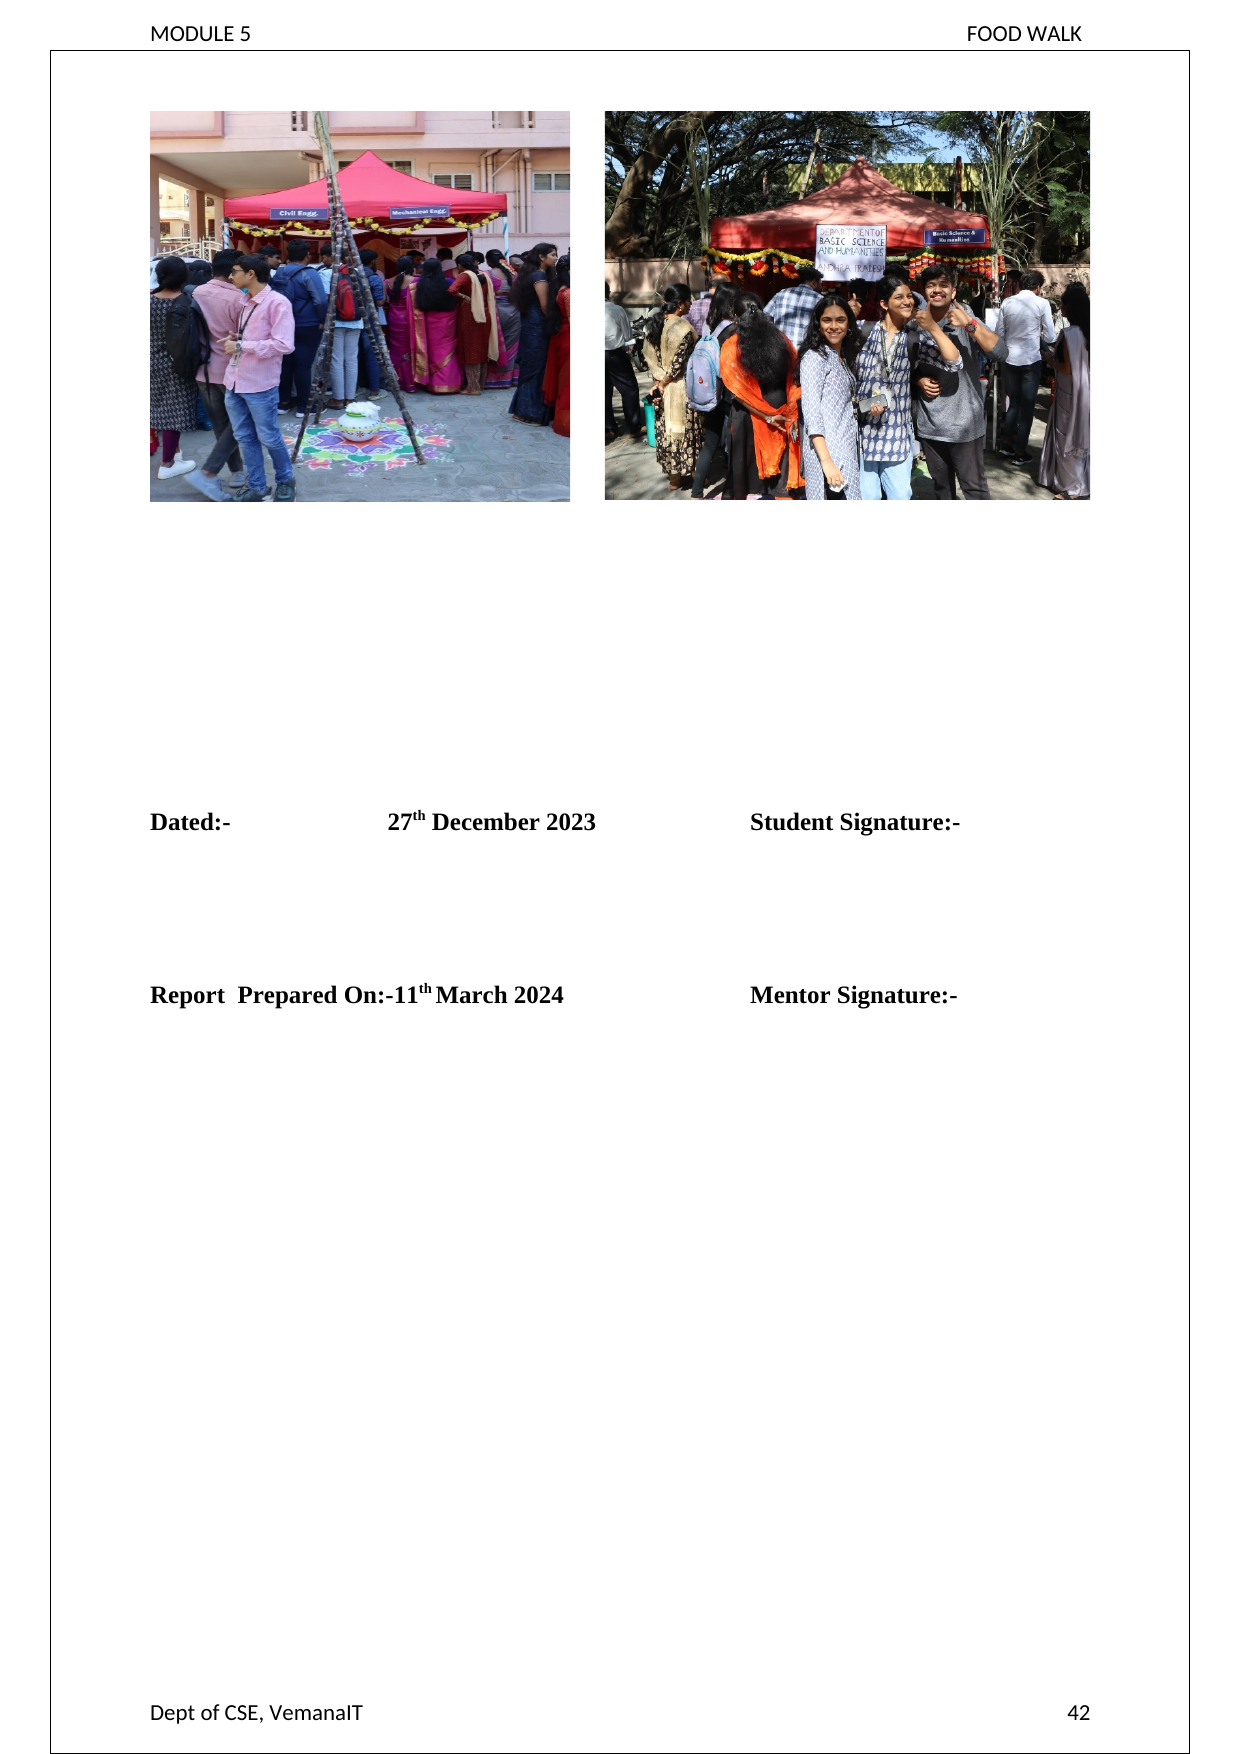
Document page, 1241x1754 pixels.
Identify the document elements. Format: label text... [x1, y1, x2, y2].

picture [604, 111, 1091, 500]
picture [150, 111, 571, 502]
text Report Prepared On:-11th March 2024 Mentor Signature:- [150, 980, 1090, 1008]
text Dated:- 27th December 2023 Student Signature:- [150, 807, 1090, 836]
